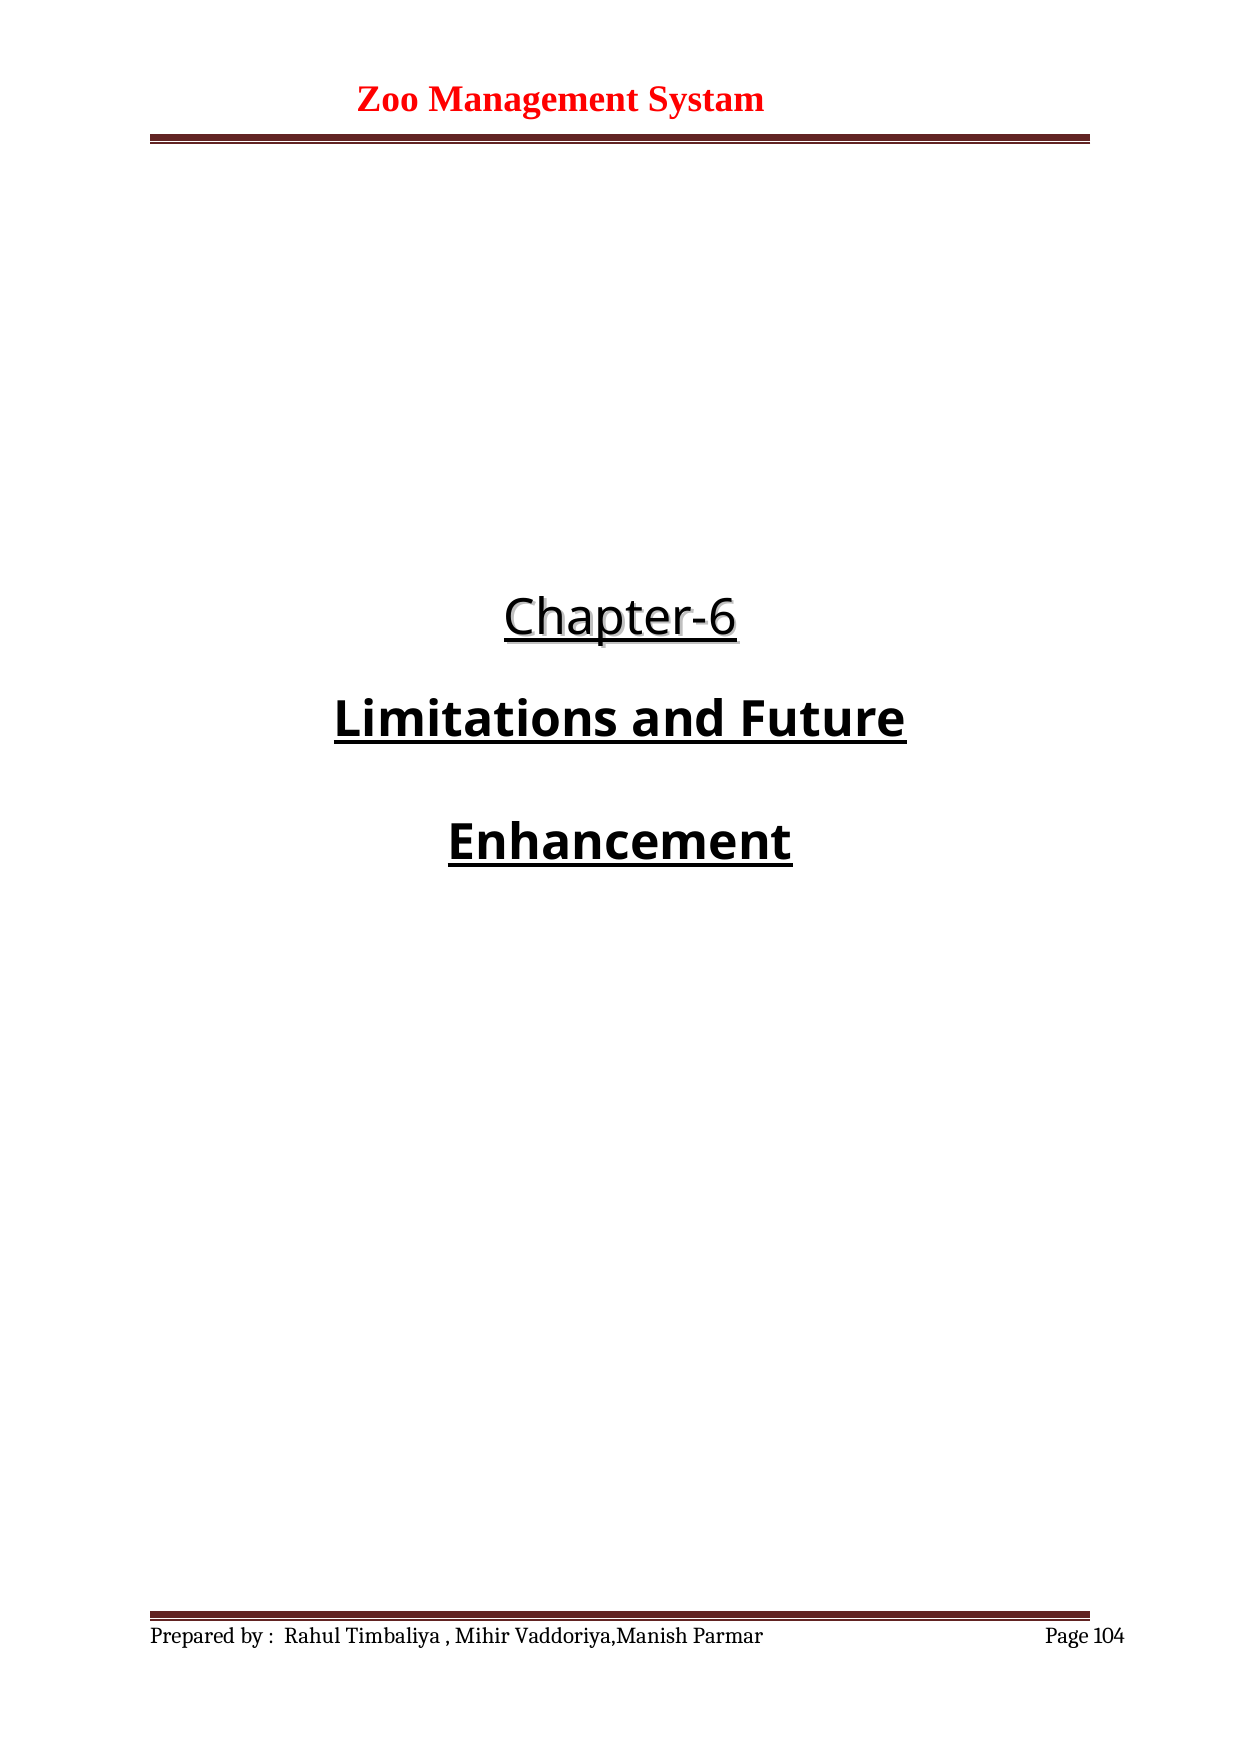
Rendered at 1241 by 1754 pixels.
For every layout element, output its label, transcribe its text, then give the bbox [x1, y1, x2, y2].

text Chapter-6 [150, 581, 1090, 649]
text Enhancement [150, 806, 1090, 874]
text Limitations and Future [150, 683, 1090, 751]
